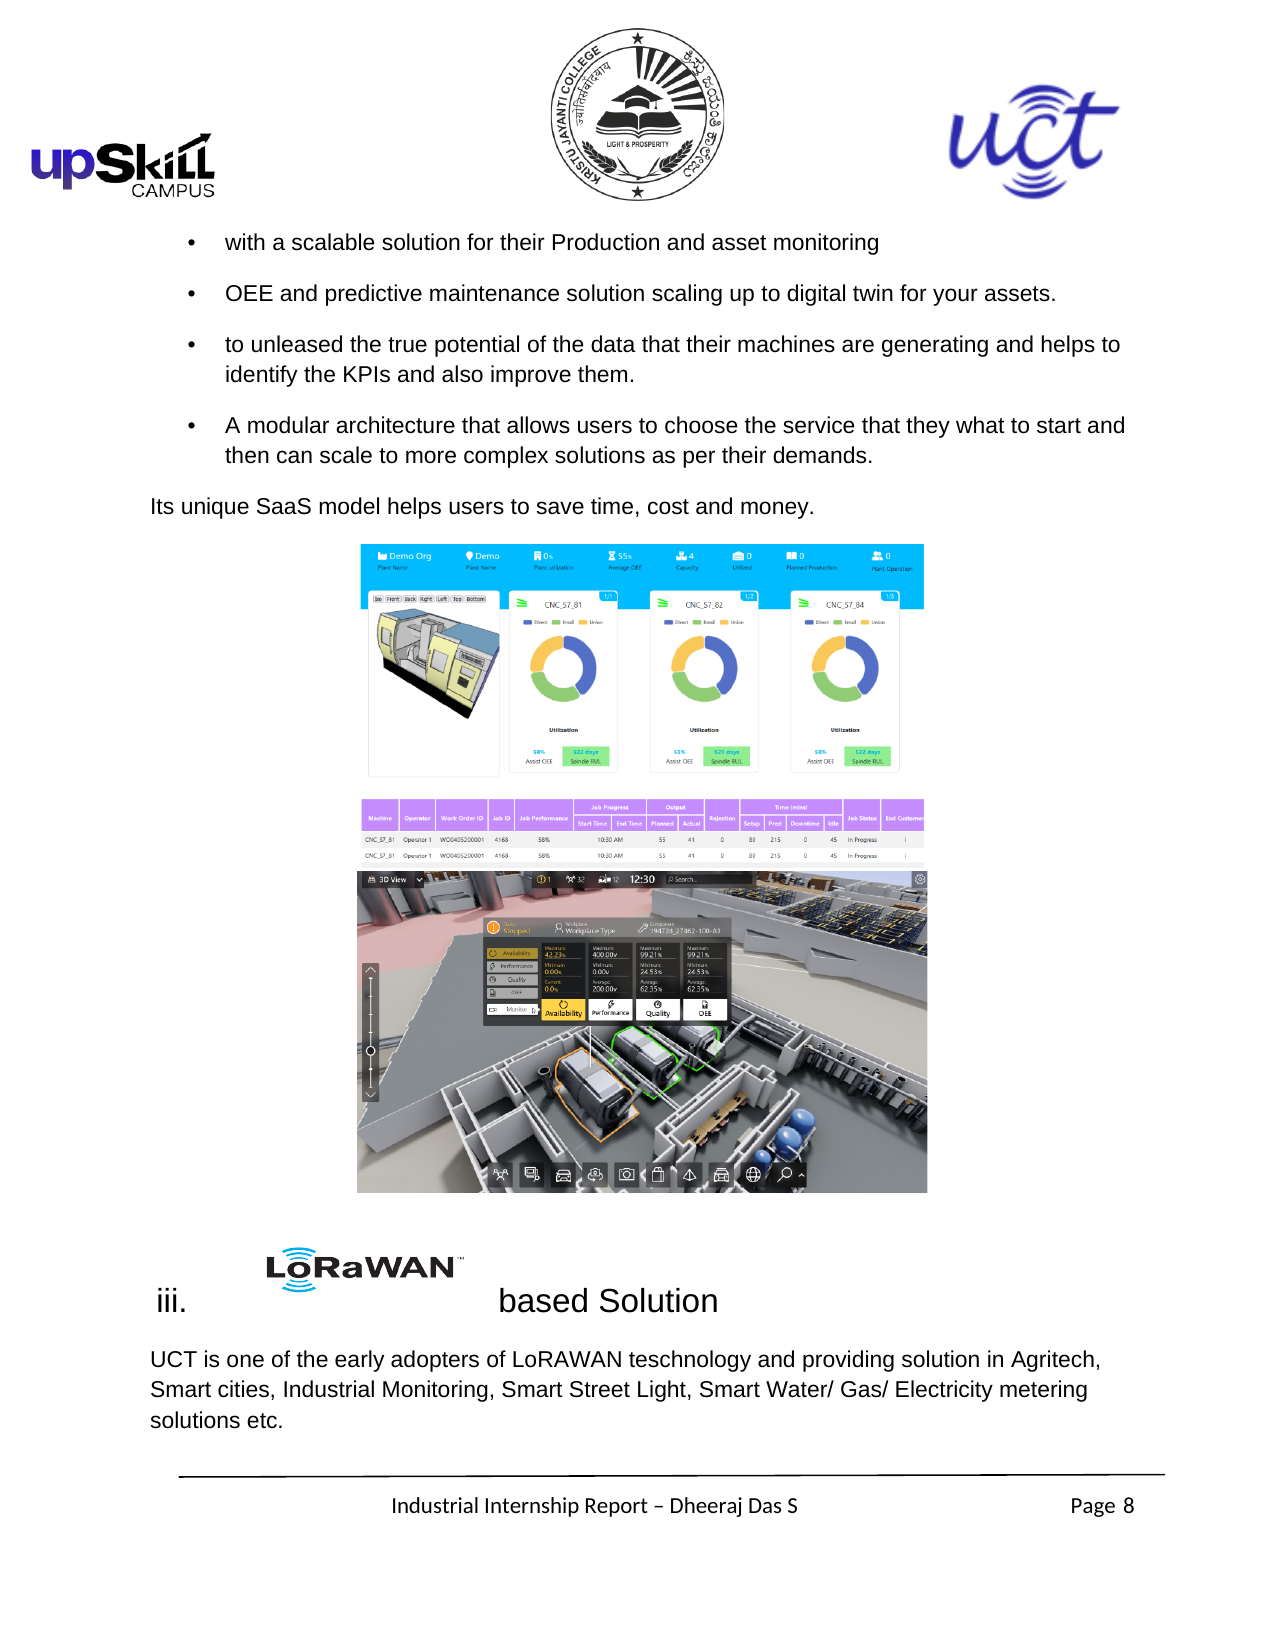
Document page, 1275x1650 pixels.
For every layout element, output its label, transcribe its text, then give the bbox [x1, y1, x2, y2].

picture [787, 552, 796, 559]
list OEE and predictive maintenance solution scaling up to digital twin for your assets. [187, 279, 1134, 306]
picture [0, 120, 246, 201]
picture [946, 75, 1125, 201]
list with a scalable solution for their Production and asset monitoring [187, 228, 1134, 255]
list A modular architecture that allows users to choose the service that they what to start and then can scale to more complex solutions as per their demands. [187, 412, 1134, 468]
picture [873, 552, 882, 560]
picture [225, 1217, 492, 1313]
picture [360, 591, 924, 868]
text Its unique SaaS model helps users to save time, cost and money. [150, 493, 1134, 519]
picture [733, 552, 743, 560]
picture [535, 552, 541, 560]
list to unleased the true potential of the data that their machines are generating and helps to identify the KPIs and also improve them. [187, 331, 1134, 387]
picture [550, 28, 725, 201]
picture [379, 553, 387, 559]
picture [677, 554, 686, 560]
text UCT is one of the early adopters of LoRAWAN teschnology and providing solution in Agritech, Smart cities, Industrial Monitoring, Smart Street Light, Smart Water/ Gas/ Electricity metering solutions etc. [150, 1346, 1134, 1433]
picture [357, 871, 928, 1193]
